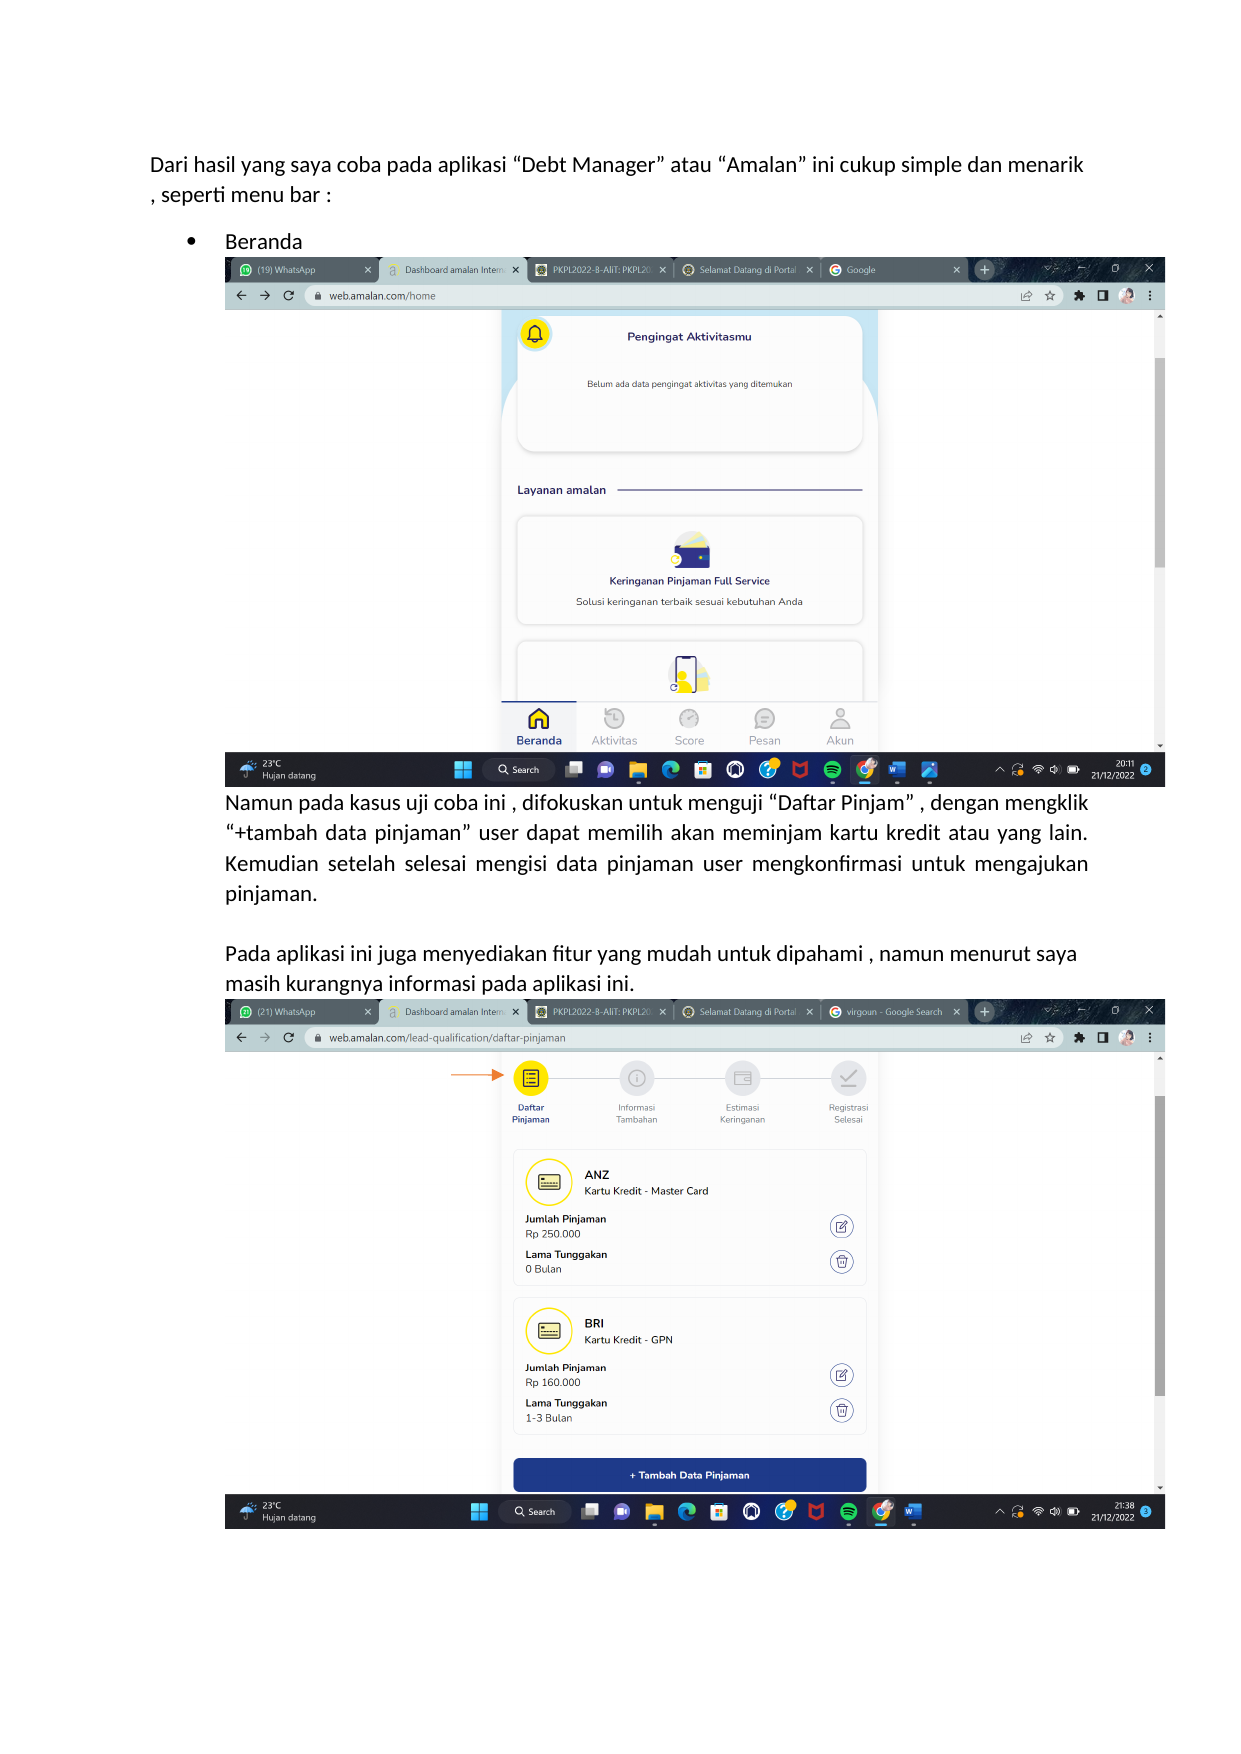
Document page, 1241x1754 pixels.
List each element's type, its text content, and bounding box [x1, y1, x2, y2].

list Namun pada kasus uji coba ini , difokuskan untuk menguji “Daftar Pinjam” , dengan mengklik “+tambah data pinjaman” user dapat memilih akan meminjam kartu kredit atau yang lain. Kemudian setelah selesai mengisi data pinjaman user mengkonfirmasi untuk mengajukan pinjaman. [225, 788, 1090, 907]
list Pada aplikasi ini juga menyediakan fitur yang mudah untuk dipahami , namun menurut saya masih kurangnya informasi pada aplikasi ini. [225, 939, 1090, 999]
picture [225, 999, 1166, 1529]
picture [225, 257, 1166, 787]
text Dari hasil yang saya coba pada aplikasi “Debt Manager” atau “Amalan” ini cukup simple dan menarik , seperti menu bar : [150, 150, 1090, 208]
